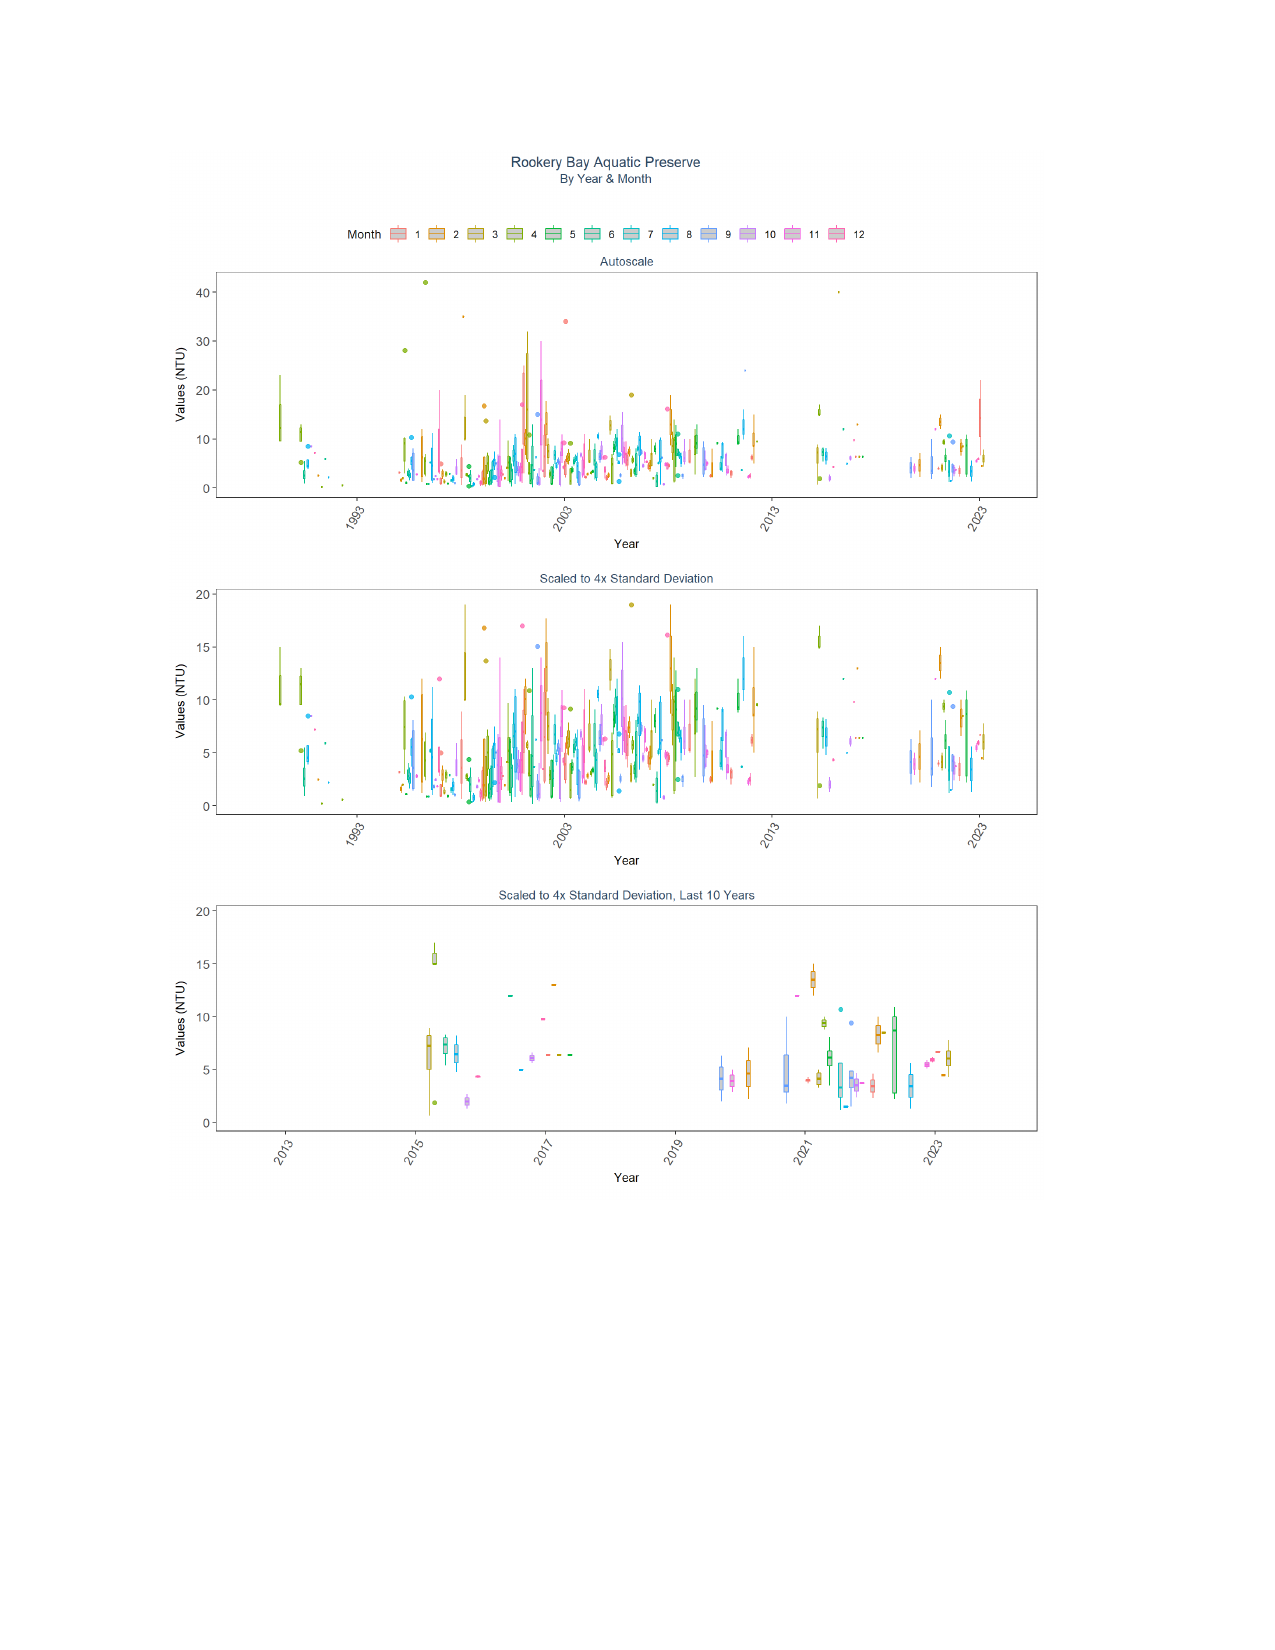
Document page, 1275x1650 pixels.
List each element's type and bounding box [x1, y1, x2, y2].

picture [168, 150, 1044, 1200]
